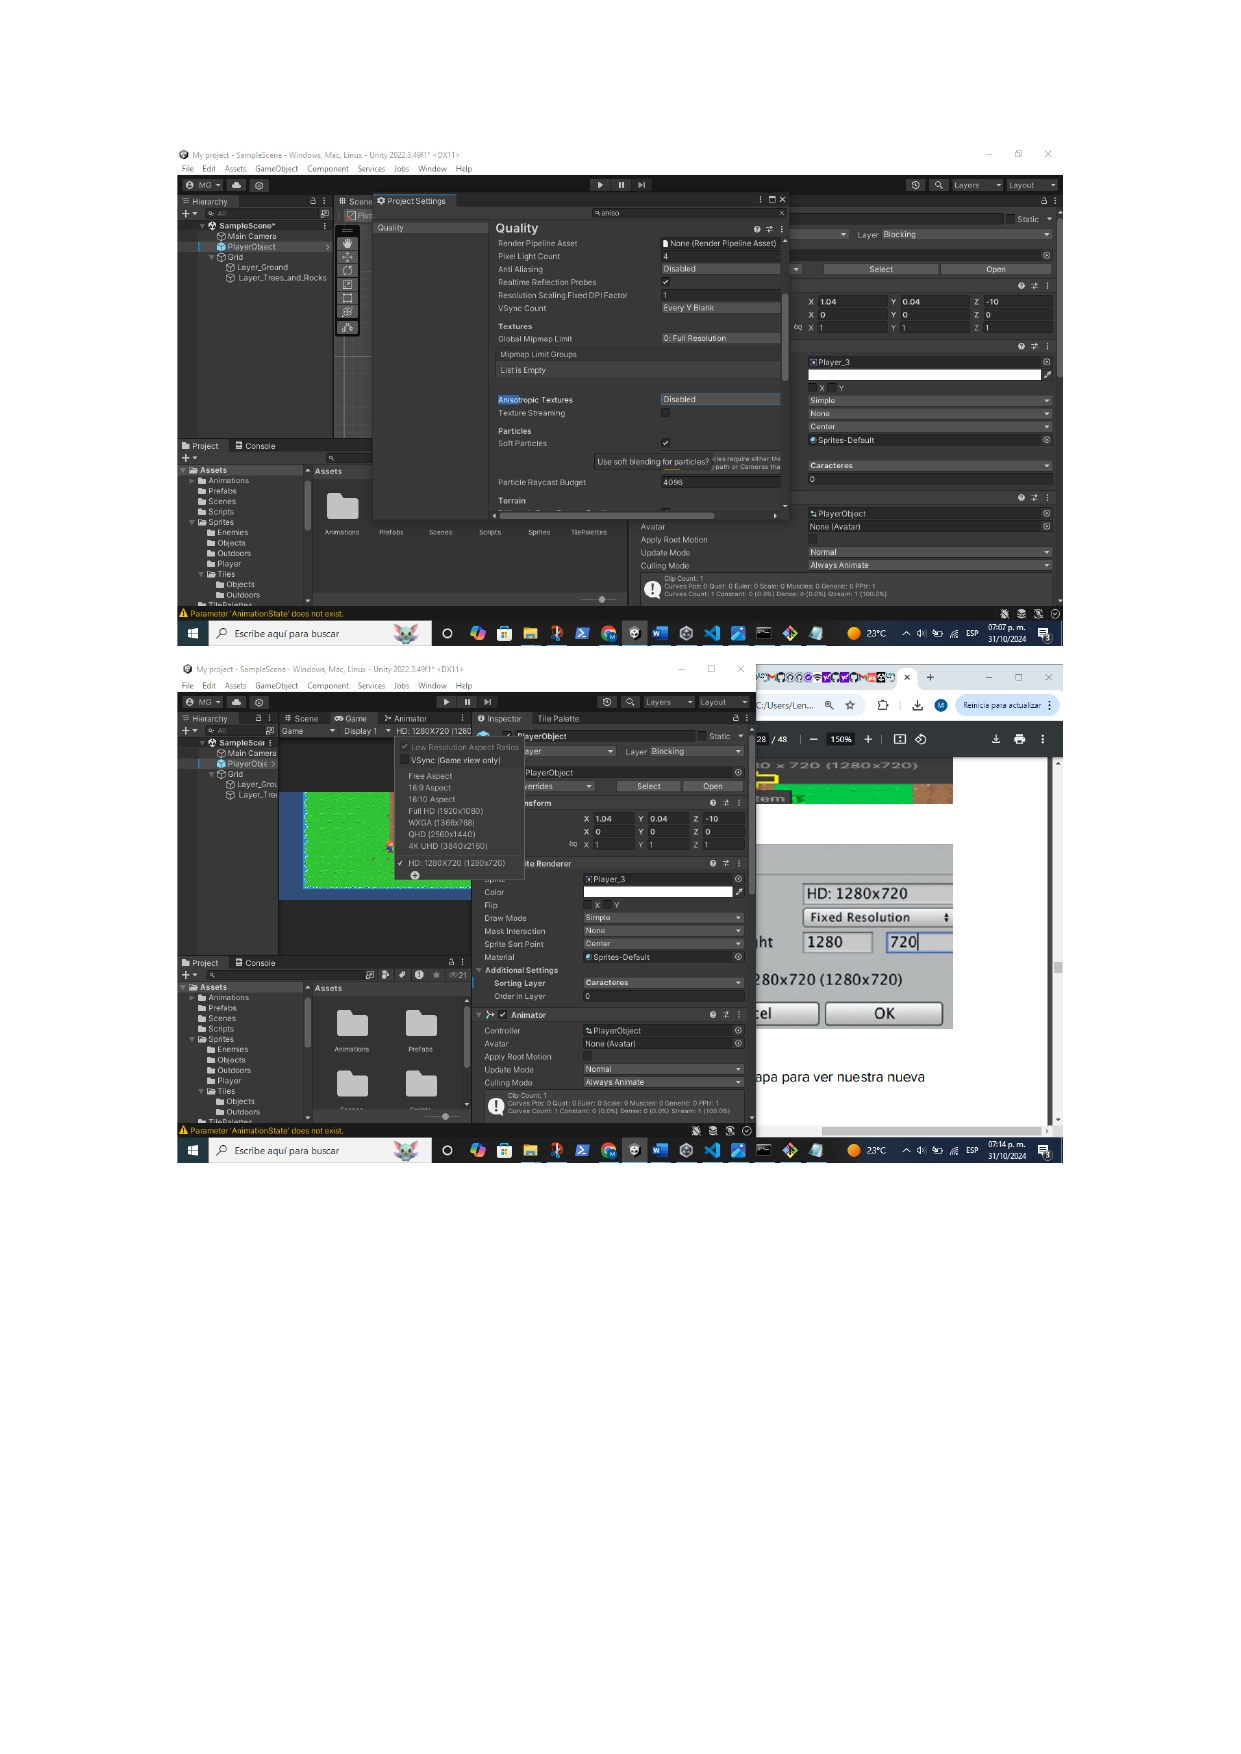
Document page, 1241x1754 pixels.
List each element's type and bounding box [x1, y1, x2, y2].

picture [177, 664, 1063, 1163]
picture [177, 147, 1063, 646]
